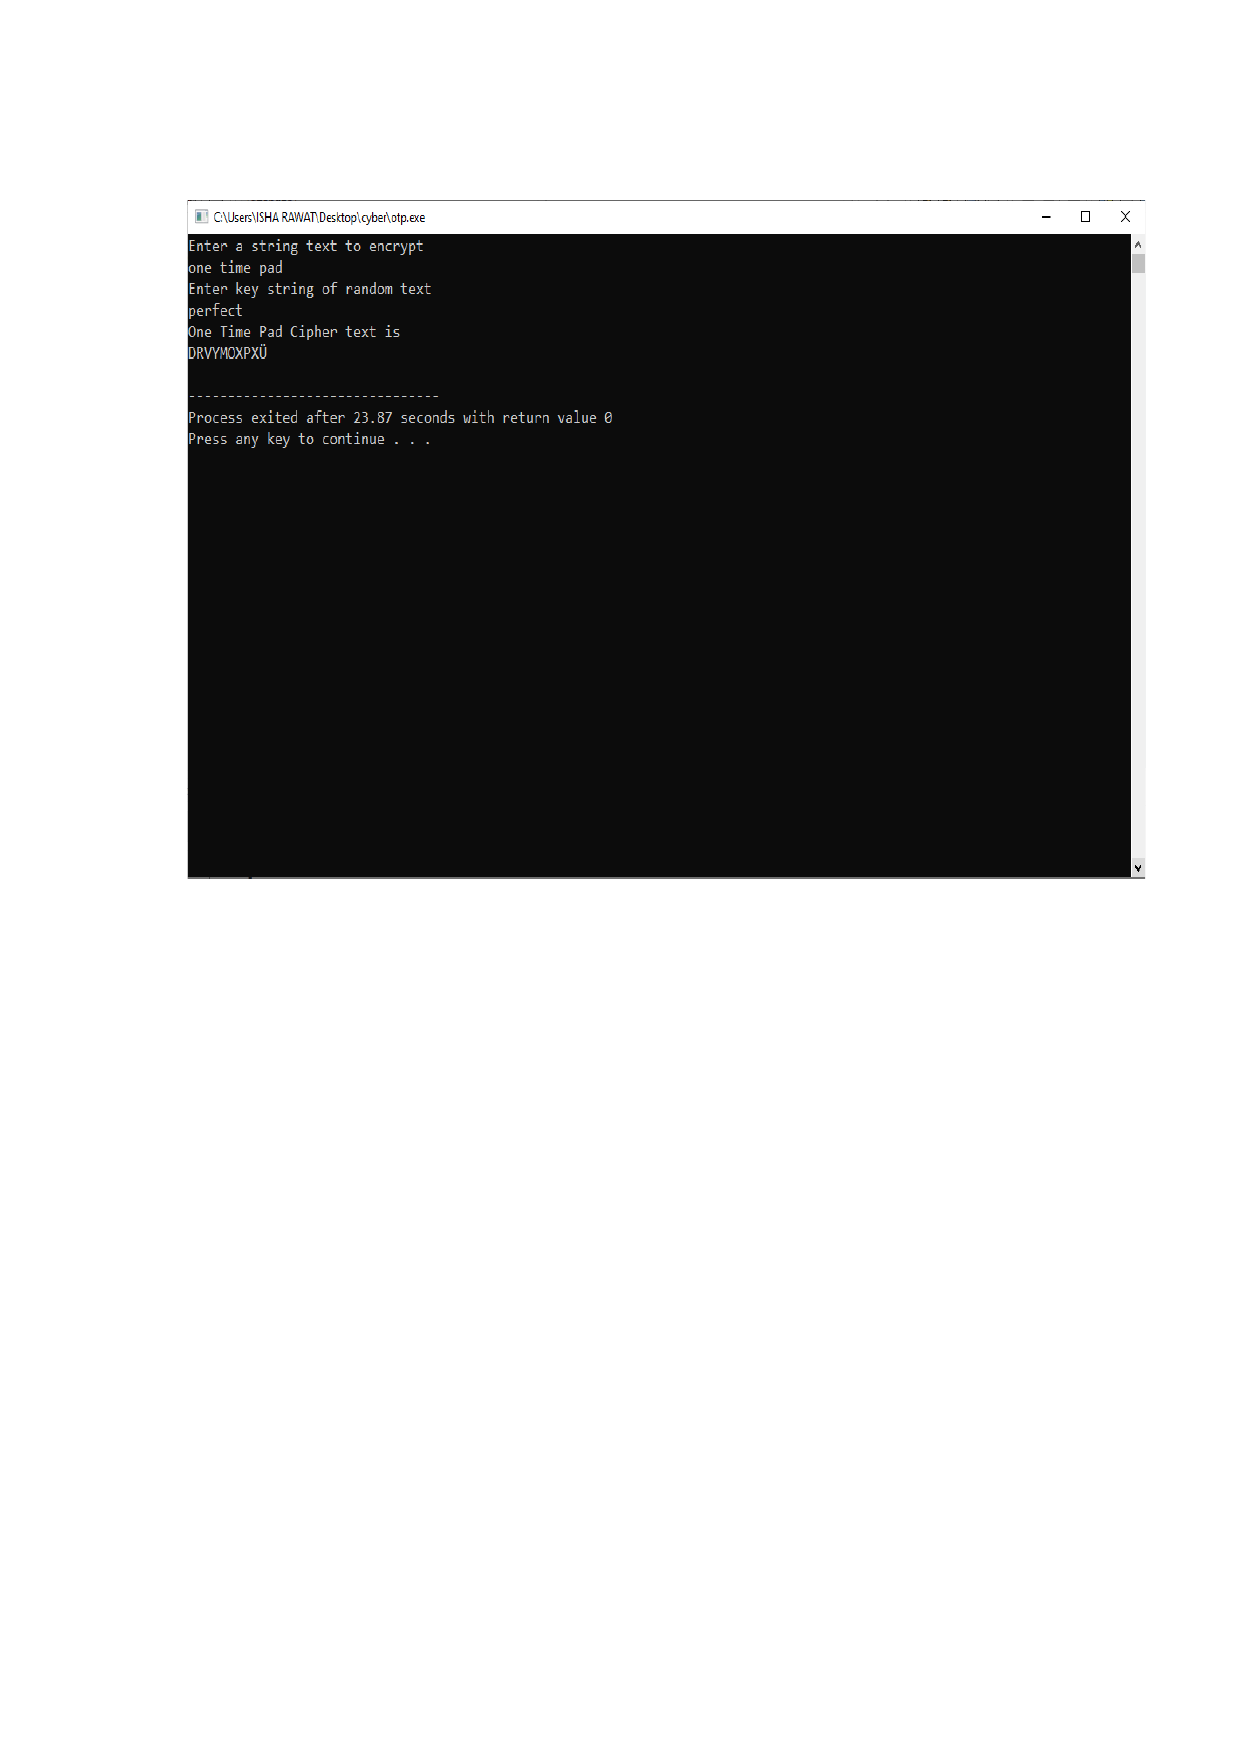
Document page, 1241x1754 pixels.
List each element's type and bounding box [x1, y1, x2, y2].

picture [187, 200, 1146, 879]
